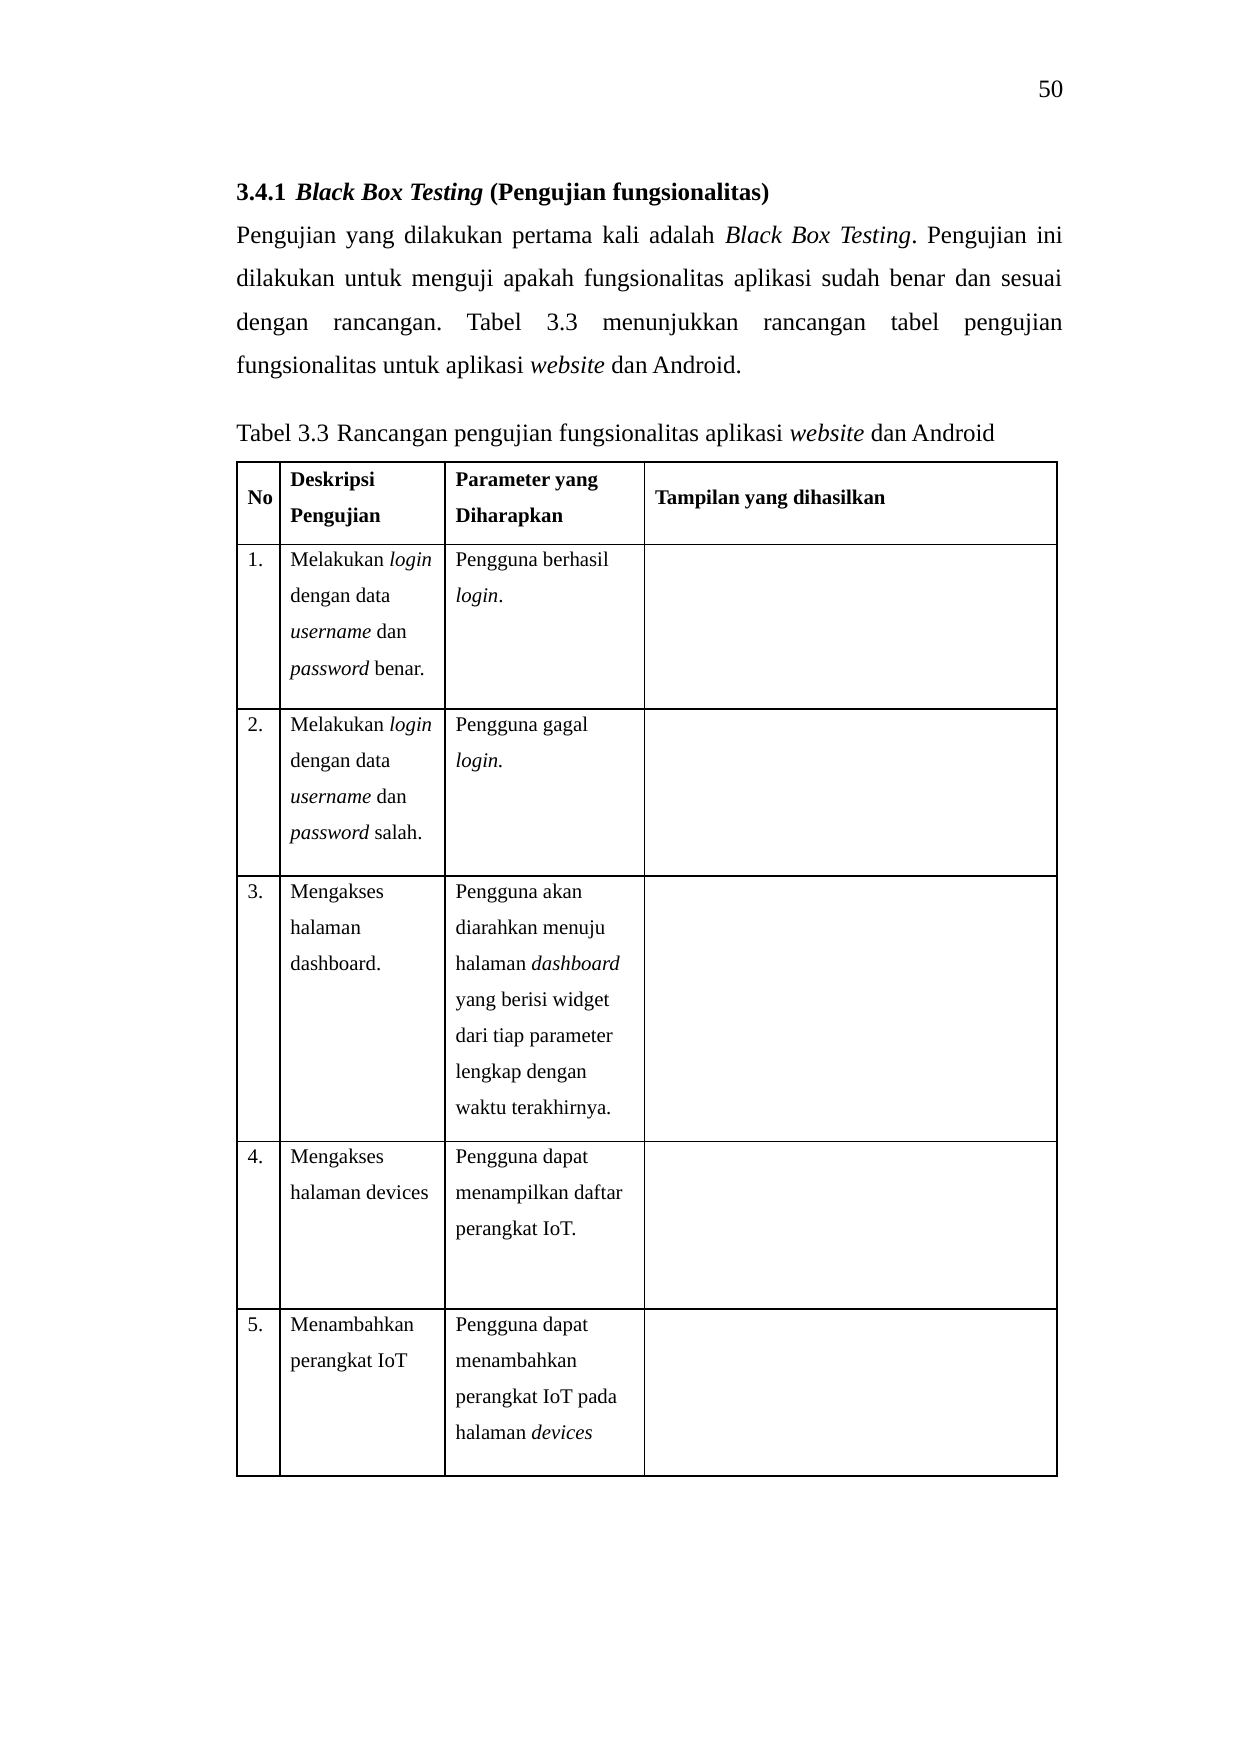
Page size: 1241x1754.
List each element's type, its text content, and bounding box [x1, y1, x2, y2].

table_header Tampilan yang dihasilkan [645, 463, 1056, 544]
table_cell Pengguna gagal login. [446, 710, 644, 875]
table_cell [645, 545, 1056, 708]
table_cell [645, 710, 1056, 875]
table_cell [645, 1310, 1056, 1475]
table_cell Mengakses halaman dashboard. [281, 877, 444, 1141]
table_cell 4. [238, 1142, 279, 1308]
table_cell [645, 877, 1056, 1141]
table_cell Pengguna dapat menambahkan perangkat IoT pada halaman devices [446, 1310, 644, 1475]
table_cell Menambahkan perangkat IoT [281, 1310, 444, 1475]
table_cell Pengguna dapat menampilkan daftar perangkat IoT. [446, 1142, 644, 1308]
table_cell 2. [238, 710, 279, 875]
text Black Box Testing (Pengujian fungsionalitas) [236, 177, 1063, 206]
table_cell Mengakses halaman devices [281, 1142, 444, 1308]
table_cell 5. [238, 1310, 279, 1475]
table_cell Pengguna berhasil login. [446, 545, 644, 708]
table_cell Melakukan login dengan data username dan password benar. [281, 545, 444, 708]
table_cell Pengguna akan diarahkan menuju halaman dashboard yang berisi widget dari tiap parameter lengkap dengan waktu terakhirnya. [446, 877, 644, 1141]
table_cell Melakukan login dengan data username dan password salah. [281, 710, 444, 875]
table_cell [645, 1142, 1056, 1308]
table_header No [238, 463, 279, 544]
table_header Deskripsi Pengujian [281, 463, 444, 544]
table_cell 3. [238, 877, 279, 1141]
table_header Parameter yang Diharapkan [446, 463, 644, 544]
text Pengujian yang dilakukan pertama kali adalah Black Box Testing. Pengujian ini dilakukan untuk menguji apakah fungsionalitas aplikasi sudah benar dan sesuai dengan rancangan. Tabel 3.3 menunjukkan rancangan tabel pengujian fungsionalitas untuk aplikasi website dan Android. [236, 220, 1063, 378]
text Rancangan pengujian fungsionalitas aplikasi website dan Android [236, 418, 1063, 447]
table_cell 1. [238, 545, 279, 708]
